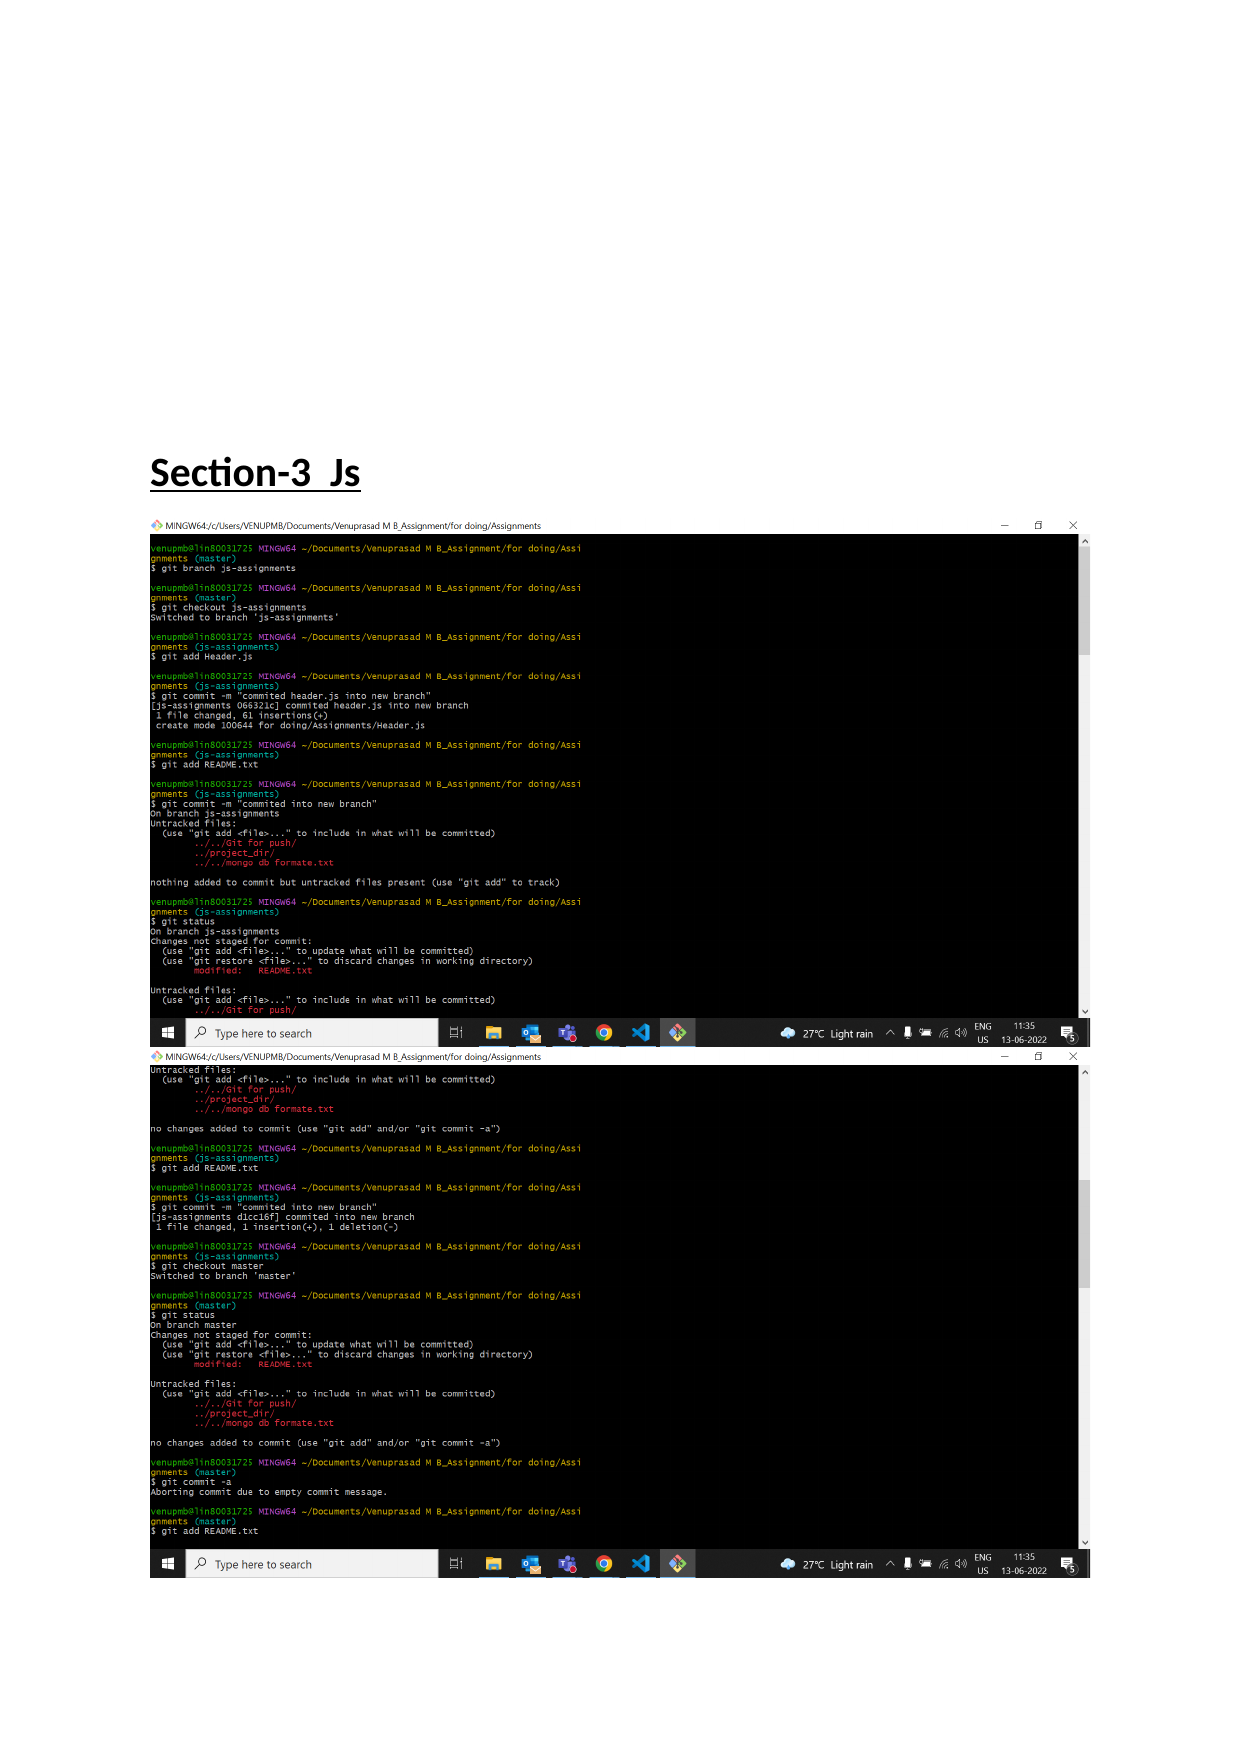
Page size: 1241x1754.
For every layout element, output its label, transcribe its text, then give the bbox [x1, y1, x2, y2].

picture [150, 1049, 1091, 1578]
text Section-3 Js [150, 446, 1090, 497]
picture [150, 518, 1091, 1047]
